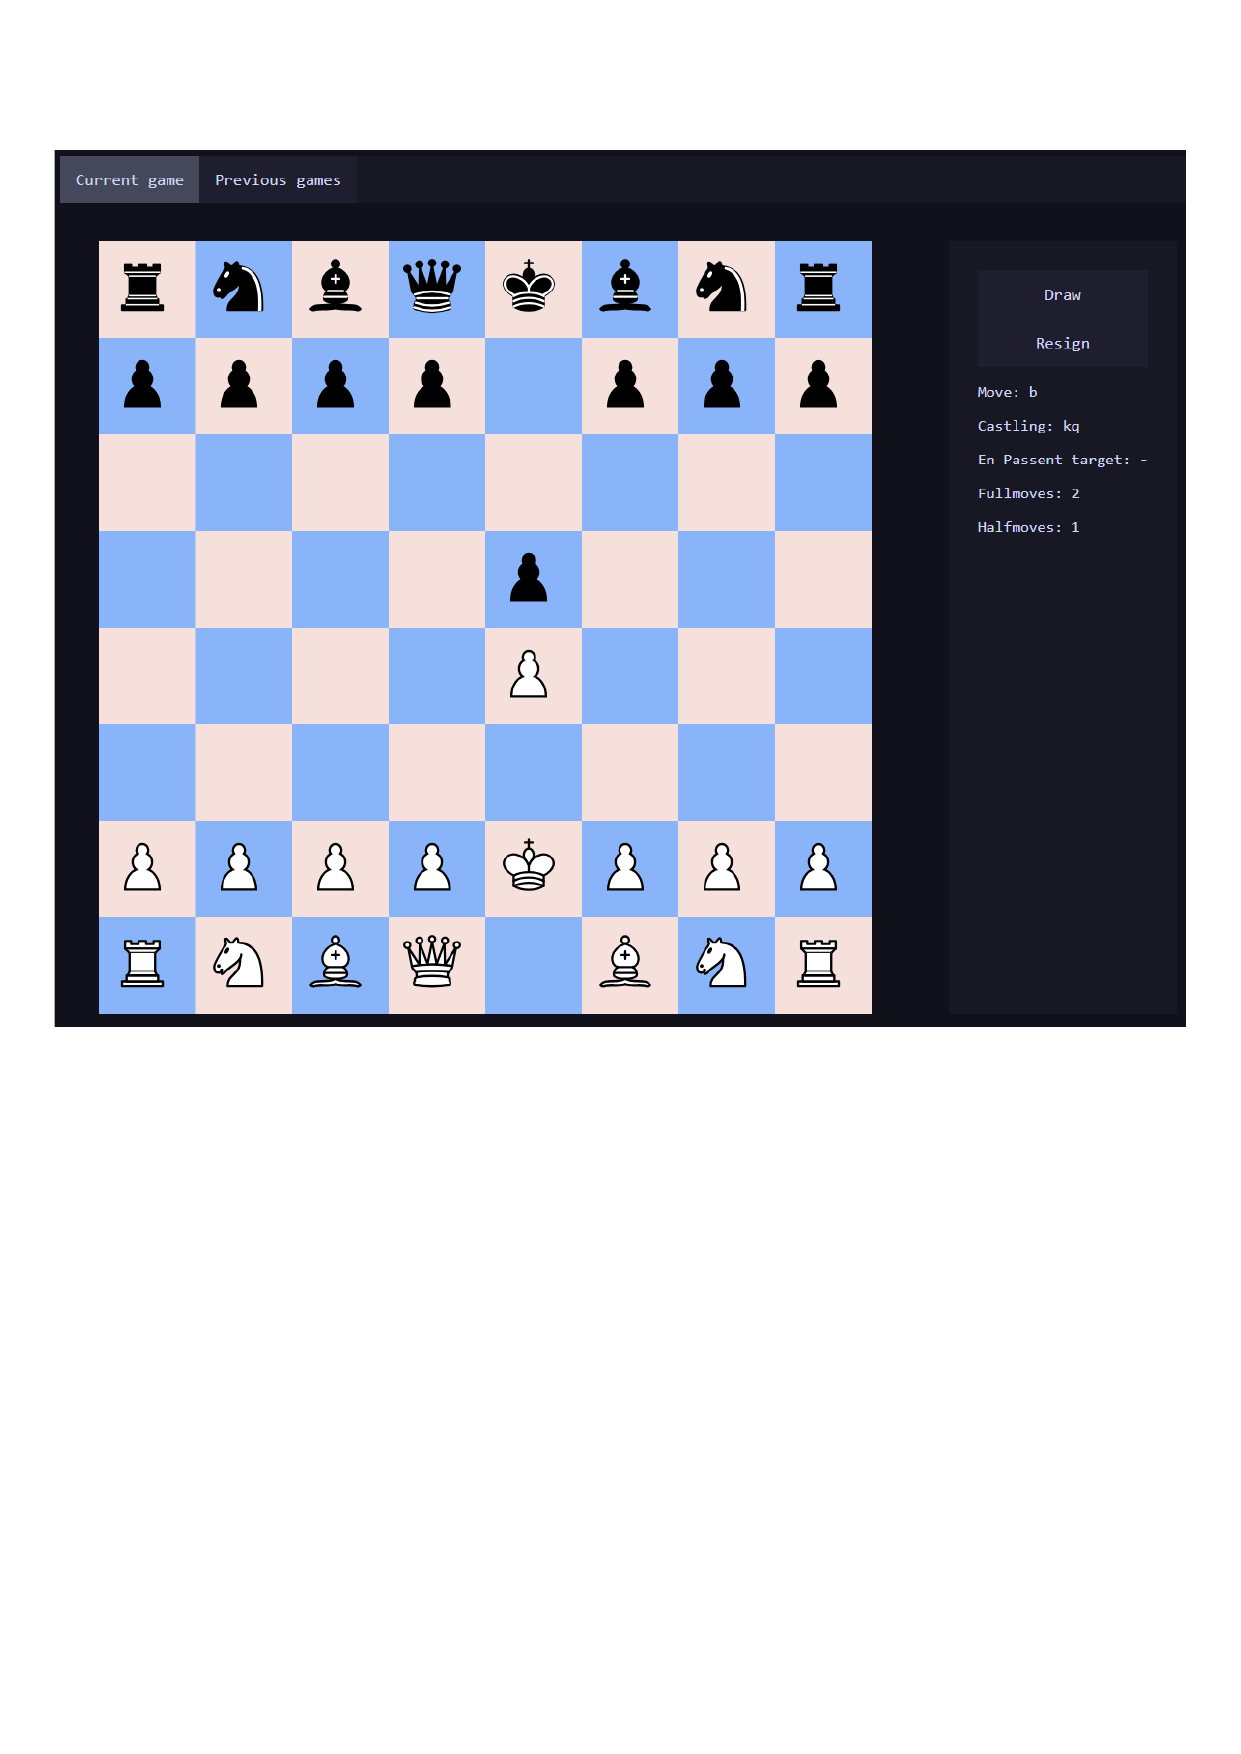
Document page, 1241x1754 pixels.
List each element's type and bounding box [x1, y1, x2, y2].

picture [54, 150, 1186, 1027]
